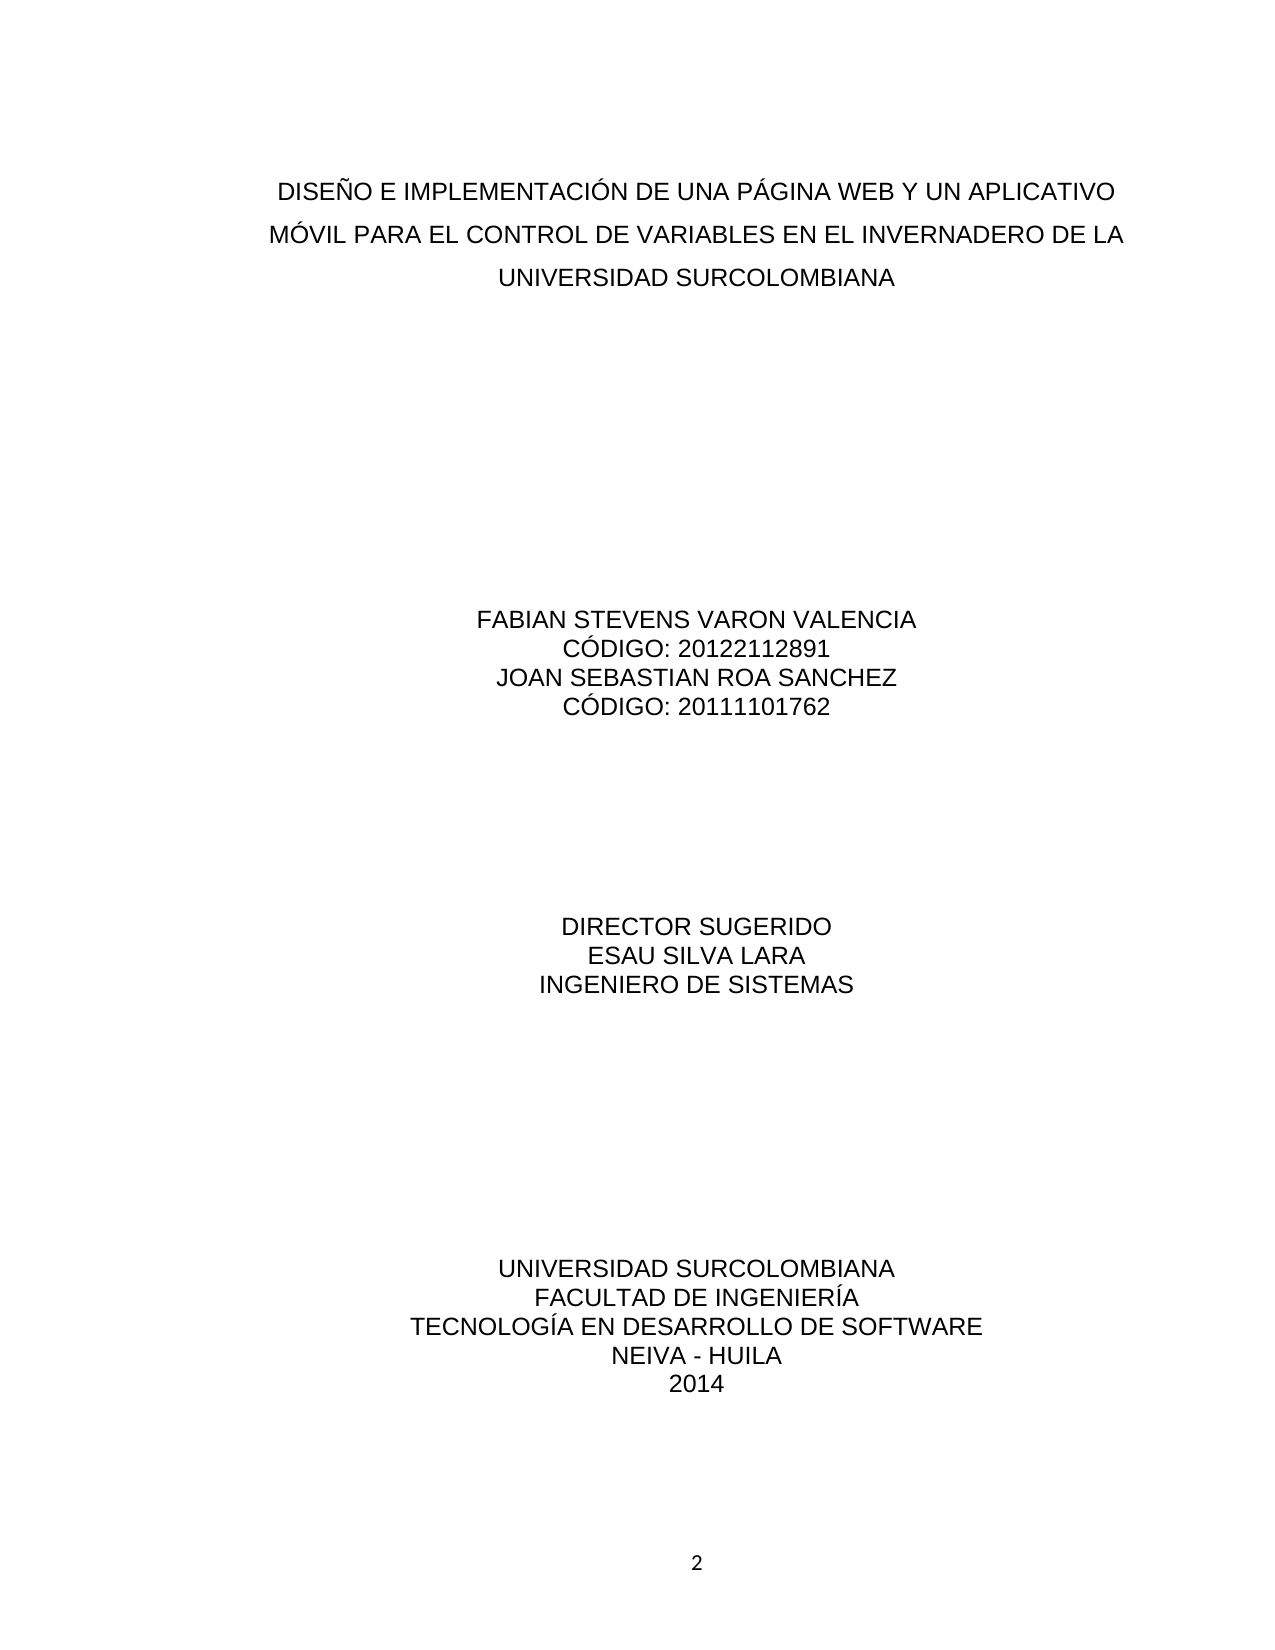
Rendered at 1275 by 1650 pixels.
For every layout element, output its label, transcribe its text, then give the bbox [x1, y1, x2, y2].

text DISEÑO E IMPLEMENTACIÓN DE UNA PÁGINA WEB Y UN APLICATIVO MÓVIL PARA EL CONTROL DE VARIABLES EN EL INVERNADERO DE LA UNIVERSIDAD SURCOLOMBIANA [236, 177, 1157, 292]
text NEIVA - HUILA [236, 1341, 1157, 1369]
text UNIVERSIDAD SURCOLOMBIANA [236, 1254, 1157, 1283]
text ESAU SILVA LARA [236, 941, 1157, 970]
text INGENIERO DE SISTEMAS [236, 970, 1157, 999]
text TECNOLOGÍA EN DESARROLLO DE SOFTWARE [236, 1312, 1157, 1341]
text FABIAN STEVENS VARON VALENCIA [236, 606, 1157, 634]
text DIRECTOR SUGERIDO [236, 912, 1157, 941]
text FACULTAD DE INGENIERÍA [236, 1283, 1157, 1312]
text CÓDIGO: 20122112891 [236, 634, 1157, 663]
text 2014 [236, 1369, 1157, 1398]
text CÓDIGO: 20111101762 [236, 692, 1157, 721]
text JOAN SEBASTIAN ROA SANCHEZ [236, 663, 1157, 692]
